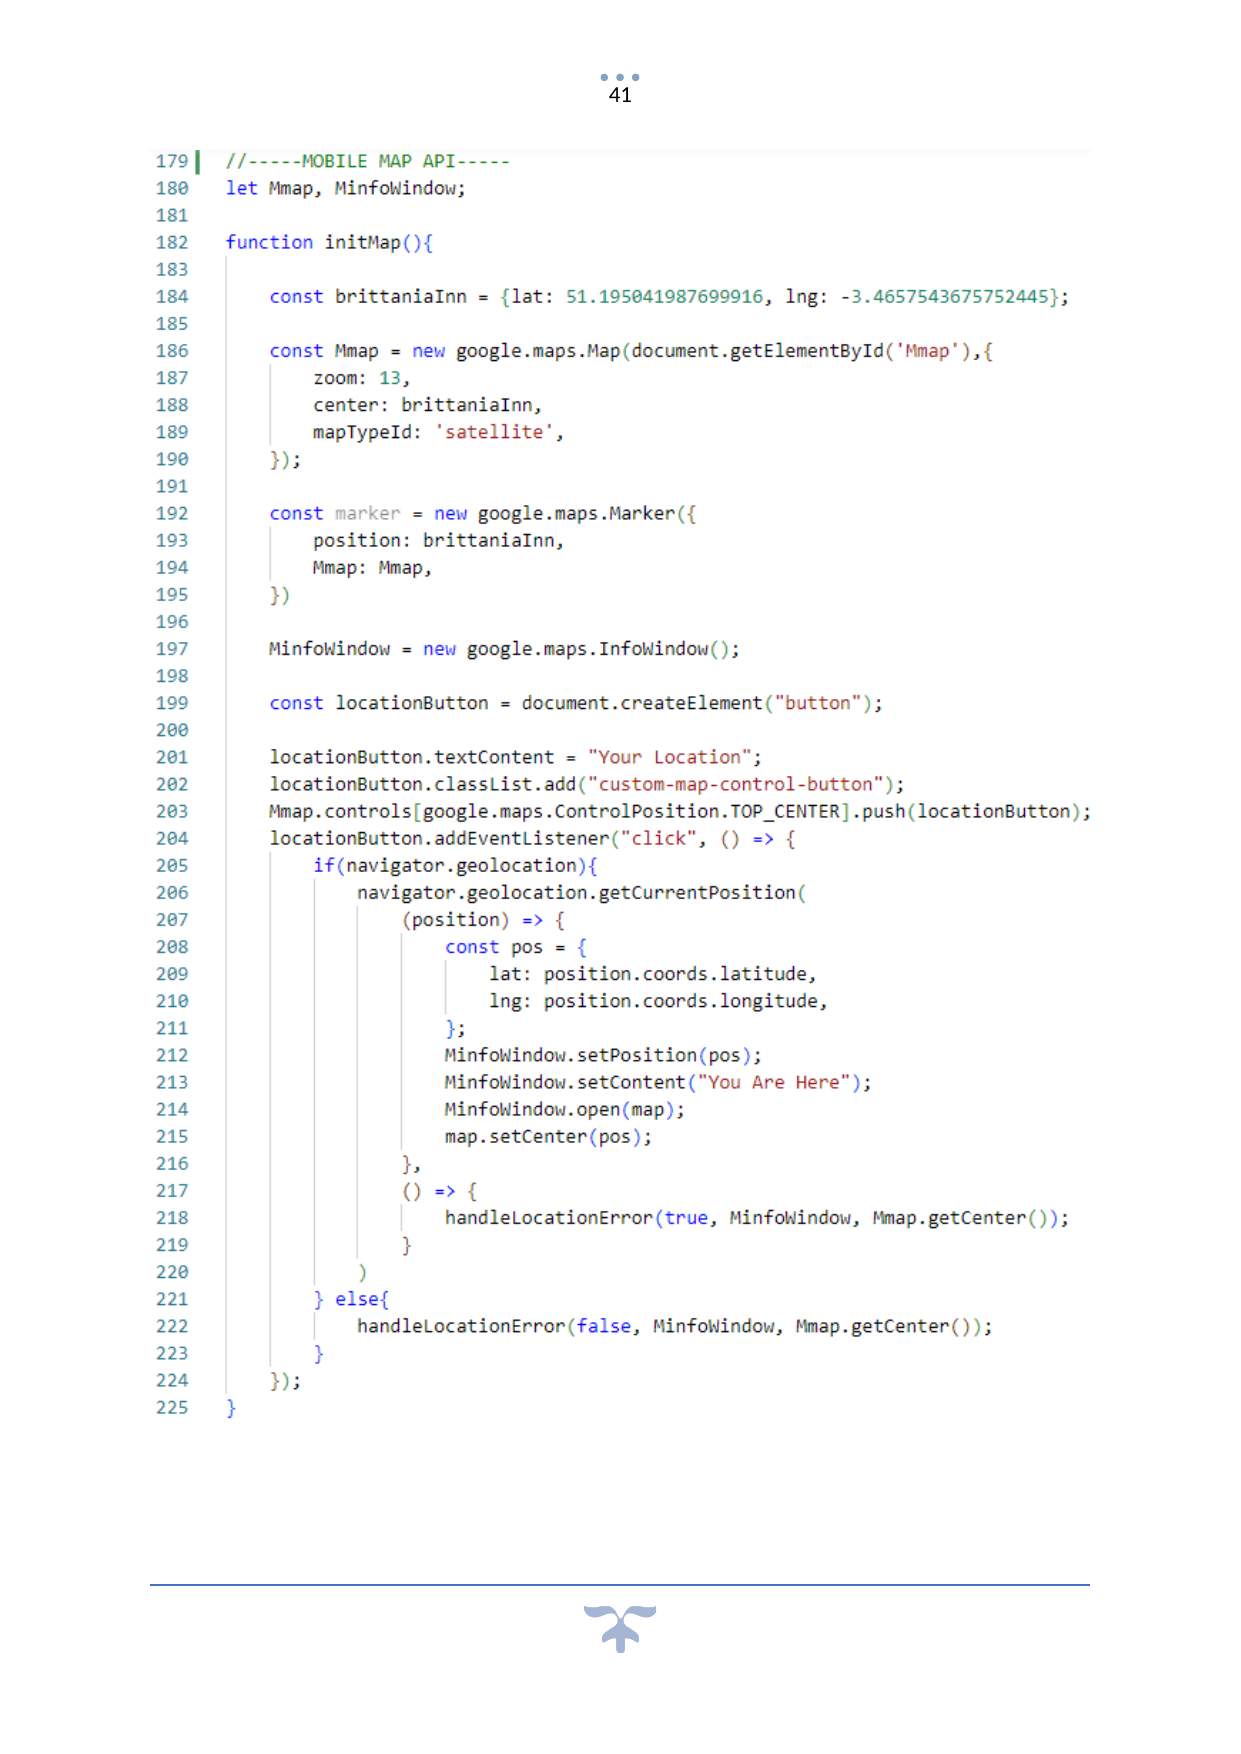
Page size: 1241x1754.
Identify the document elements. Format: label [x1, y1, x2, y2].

picture [150, 150, 1091, 1421]
